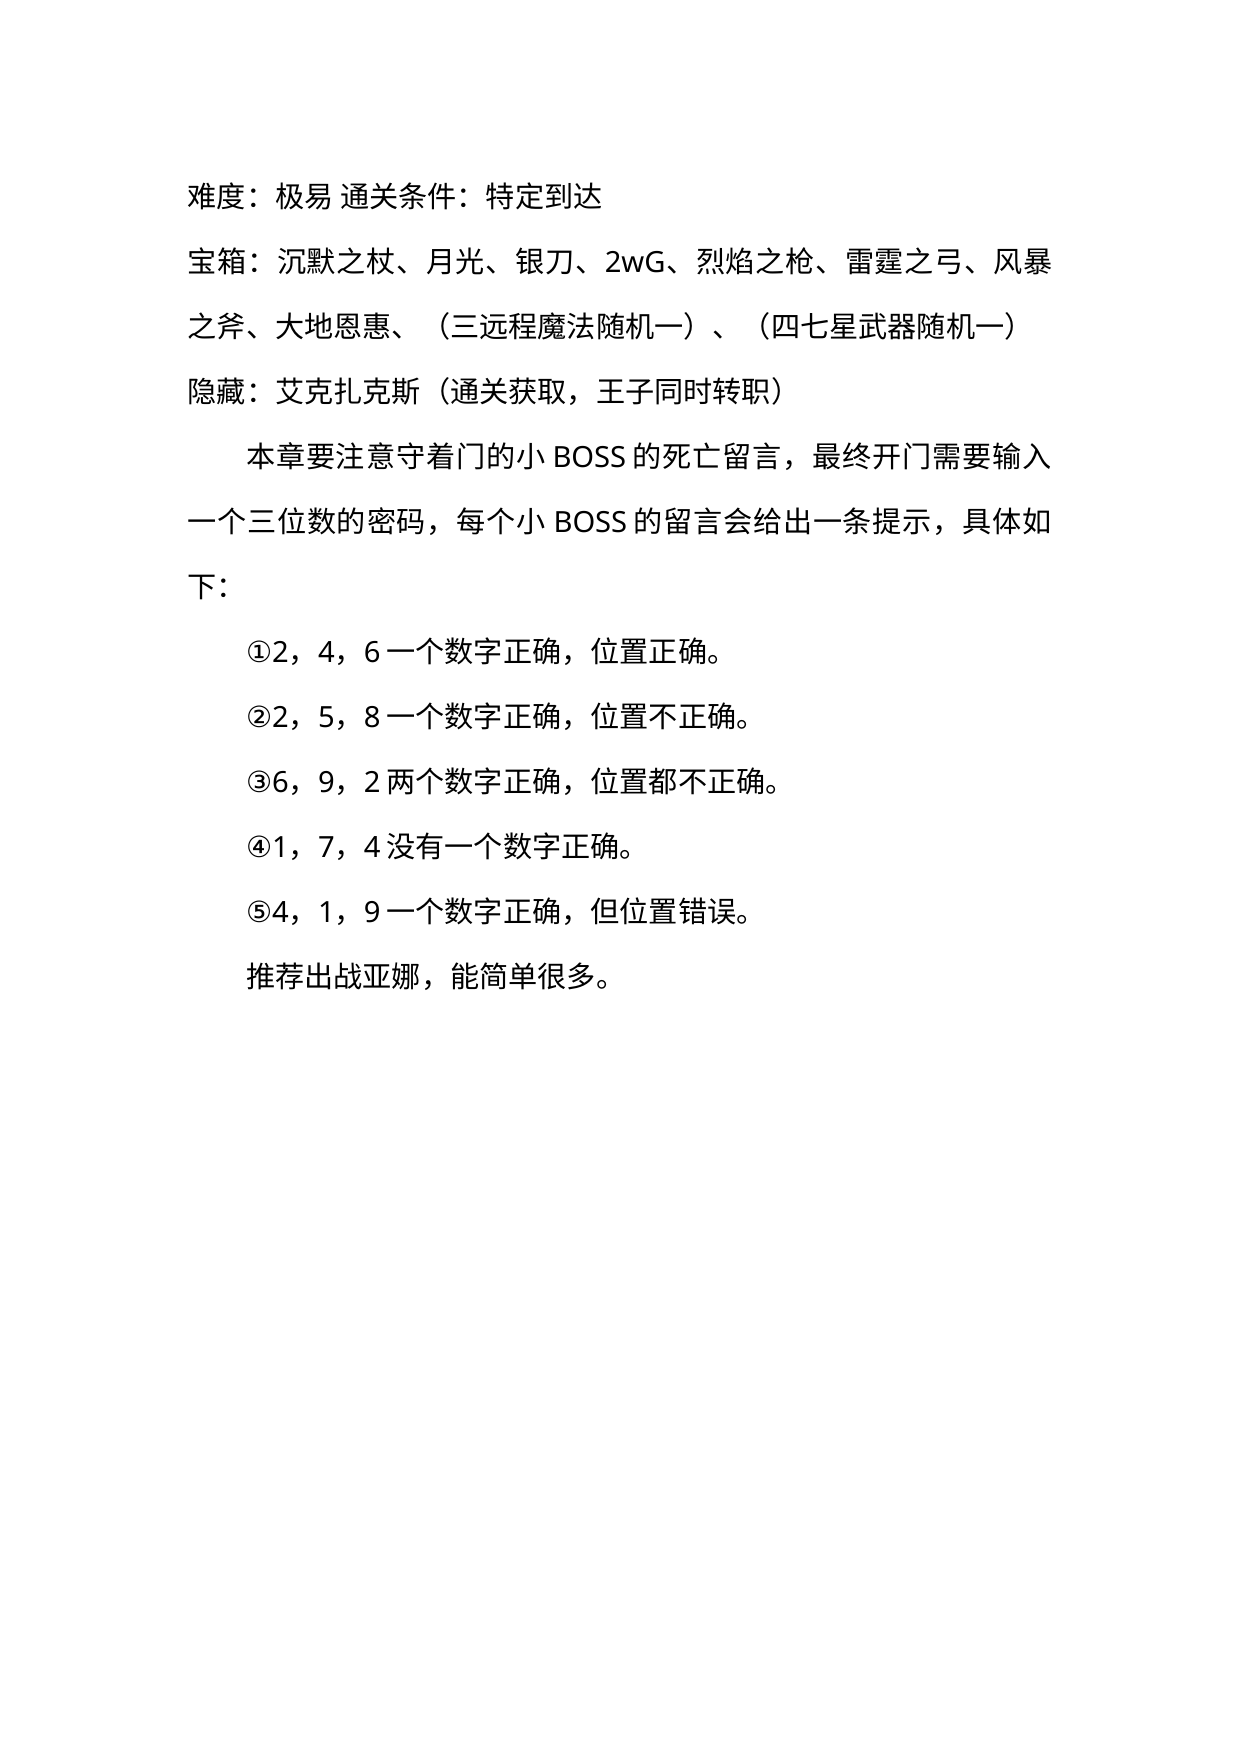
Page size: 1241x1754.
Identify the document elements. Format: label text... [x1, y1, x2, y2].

text 本章要注意守着门的小BOSS的死亡留言，最终开门需要输入一个三位数的密码，每个小BOSS的留言会给出一条提示，具体如下： [187, 422, 1053, 617]
text 推荐出战亚娜，能简单很多。 [187, 942, 1053, 1007]
text ②2，5，8一个数字正确，位置不正确。 [187, 682, 1053, 747]
text ①2，4，6一个数字正确，位置正确。 [187, 617, 1053, 682]
text 难度：极易 通关条件：特定到达 [187, 162, 1053, 227]
text ⑤4，1，9一个数字正确，但位置错误。 [187, 877, 1053, 942]
text ④1，7，4没有一个数字正确。 [187, 812, 1053, 877]
text ③6，9，2两个数字正确，位置都不正确。 [187, 747, 1053, 812]
text 宝箱：沉默之杖、月光、银刀、2wG、烈焰之枪、雷霆之弓、风暴之斧、大地恩惠、（三远程魔法随机一）、（四七星武器随机一） [187, 227, 1053, 357]
text 隐藏：艾克扎克斯（通关获取，王子同时转职） [187, 357, 1053, 422]
